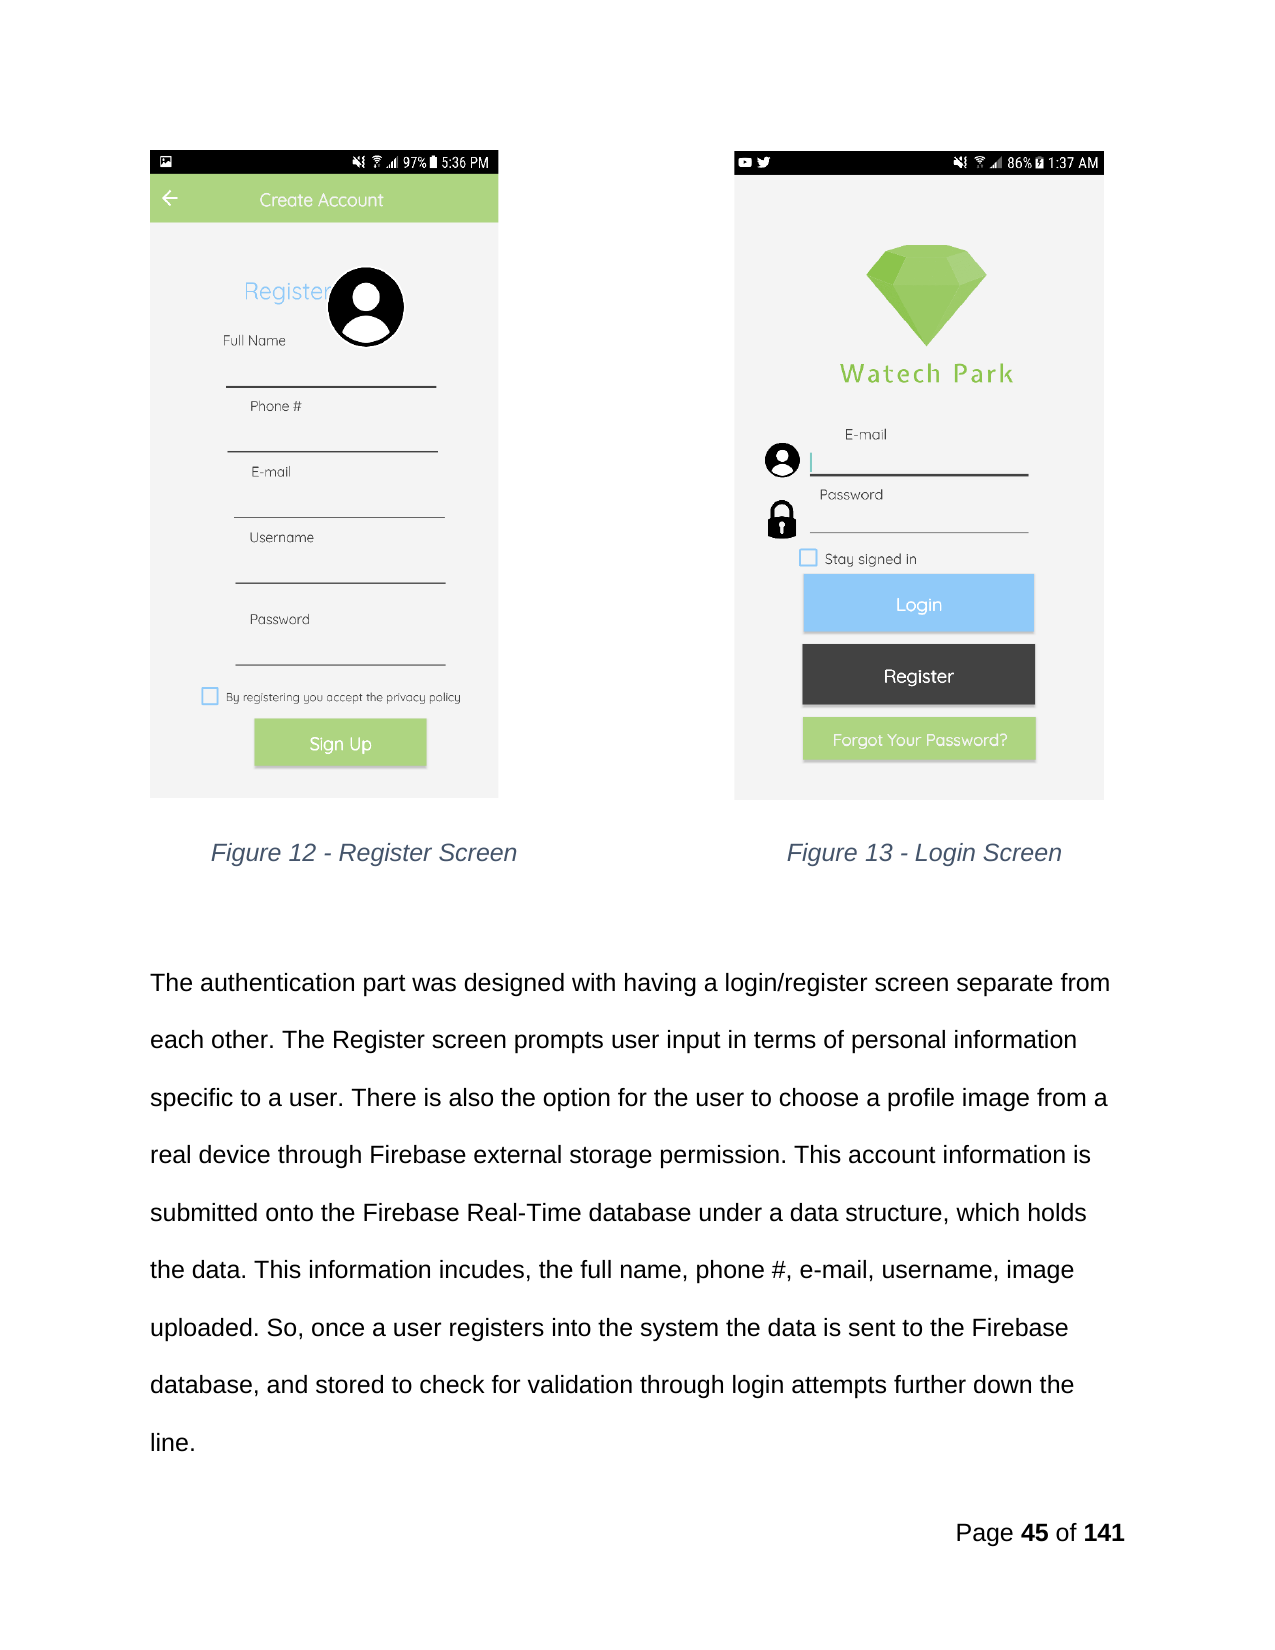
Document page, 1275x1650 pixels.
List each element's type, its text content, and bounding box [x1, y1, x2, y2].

picture [734, 151, 1104, 800]
text Figure 12 - Register Screen Figure 13 - Login Screen [150, 838, 1125, 867]
picture [150, 150, 499, 798]
text The authentication part was designed with having a login/register screen separate from each other. The Register screen prompts user input in terms of personal information specific to a user. There is also the option for the user to choose a profile image from a real device through Firebase external storage permission. This account information is submitted onto the Firebase Real-Time database under a data structure, which holds the data. This information incudes, the full name, phone #, e-mail, username, image uploaded. So, once a user registers into the system the data is sent to the Firebase database, and stored to check for validation through login attempts further down the line. [150, 968, 1125, 1456]
